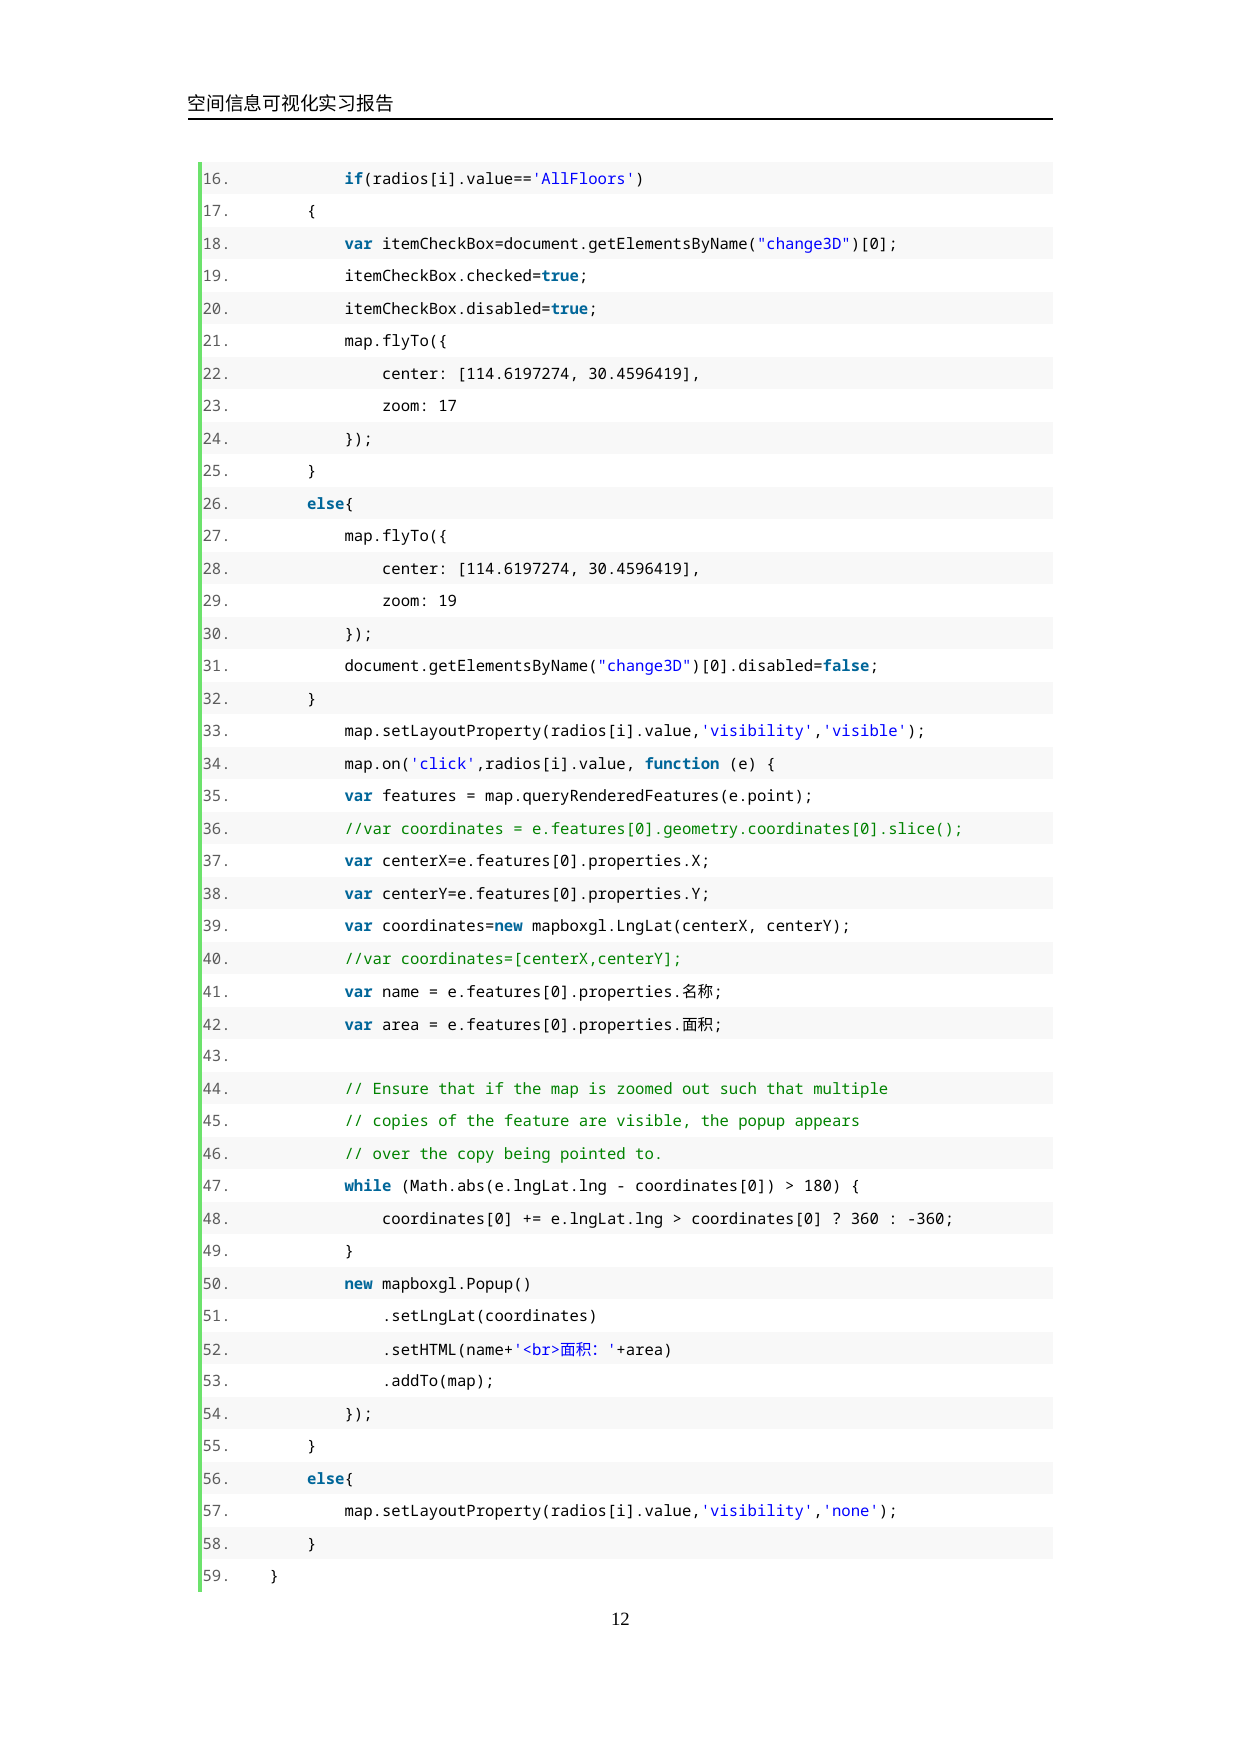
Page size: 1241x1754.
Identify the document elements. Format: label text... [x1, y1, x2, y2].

list map.setLayoutProperty(radios[i].value,'visibility','none'); [202, 1494, 1053, 1527]
list var centerX=e.features[0].properties.X; [202, 844, 1053, 877]
list document.getElementsByName("change3D")[0].disabled=false; [202, 649, 1053, 682]
list if(radios[i].value=='AllFloors') [202, 162, 1053, 194]
list zoom: 19 [202, 584, 1053, 617]
list // Ensure that if the map is zoomed out such that multiple [202, 1072, 1053, 1104]
list center: [114.6197274, 30.4596419], [202, 552, 1053, 584]
list } [202, 454, 1053, 487]
list } [202, 1234, 1053, 1267]
list } [202, 1559, 1053, 1592]
list var features = map.queryRenderedFeatures(e.point); [202, 779, 1053, 812]
list coordinates[0] += e.lngLat.lng > coordinates[0] ? 360 : -360; [202, 1202, 1053, 1234]
list .setLngLat(coordinates) [202, 1299, 1053, 1332]
list else{ [202, 1462, 1053, 1494]
list var area = e.features[0].properties.面积; [202, 1007, 1053, 1039]
list new mapboxgl.Popup() [202, 1267, 1053, 1299]
list }); [202, 617, 1053, 649]
list .setHTML(name+'<br>面积：'+area) [202, 1332, 1053, 1364]
list var centerY=e.features[0].properties.Y; [202, 877, 1053, 909]
list var itemCheckBox=document.getElementsByName("change3D")[0]; [202, 227, 1053, 259]
list } [202, 1527, 1053, 1559]
list zoom: 17 [202, 389, 1053, 422]
list while (Math.abs(e.lngLat.lng - coordinates[0]) > 180) { [202, 1169, 1053, 1202]
list else{ [202, 487, 1053, 519]
list map.setLayoutProperty(radios[i].value,'visibility','visible'); [202, 714, 1053, 747]
list //var coordinates = e.features[0].geometry.coordinates[0].slice(); [202, 812, 1053, 844]
list var name = e.features[0].properties.名称; [202, 974, 1053, 1007]
list map.on('click',radios[i].value, function (e) { [202, 747, 1053, 779]
list itemCheckBox.disabled=true; [202, 292, 1053, 324]
list } [202, 1429, 1053, 1462]
list { [202, 194, 1053, 227]
list // over the copy being pointed to. [202, 1137, 1053, 1169]
list itemCheckBox.checked=true; [202, 259, 1053, 292]
list center: [114.6197274, 30.4596419], [202, 357, 1053, 389]
list //var coordinates=[centerX,centerY]; [202, 942, 1053, 974]
list .addTo(map); [202, 1364, 1053, 1397]
list var coordinates=new mapboxgl.LngLat(centerX, centerY); [202, 909, 1053, 942]
list map.flyTo({ [202, 324, 1053, 357]
list } [202, 682, 1053, 714]
list }); [202, 1397, 1053, 1429]
list // copies of the feature are visible, the popup appears [202, 1104, 1053, 1137]
list map.flyTo({ [202, 519, 1053, 552]
list }); [202, 422, 1053, 454]
